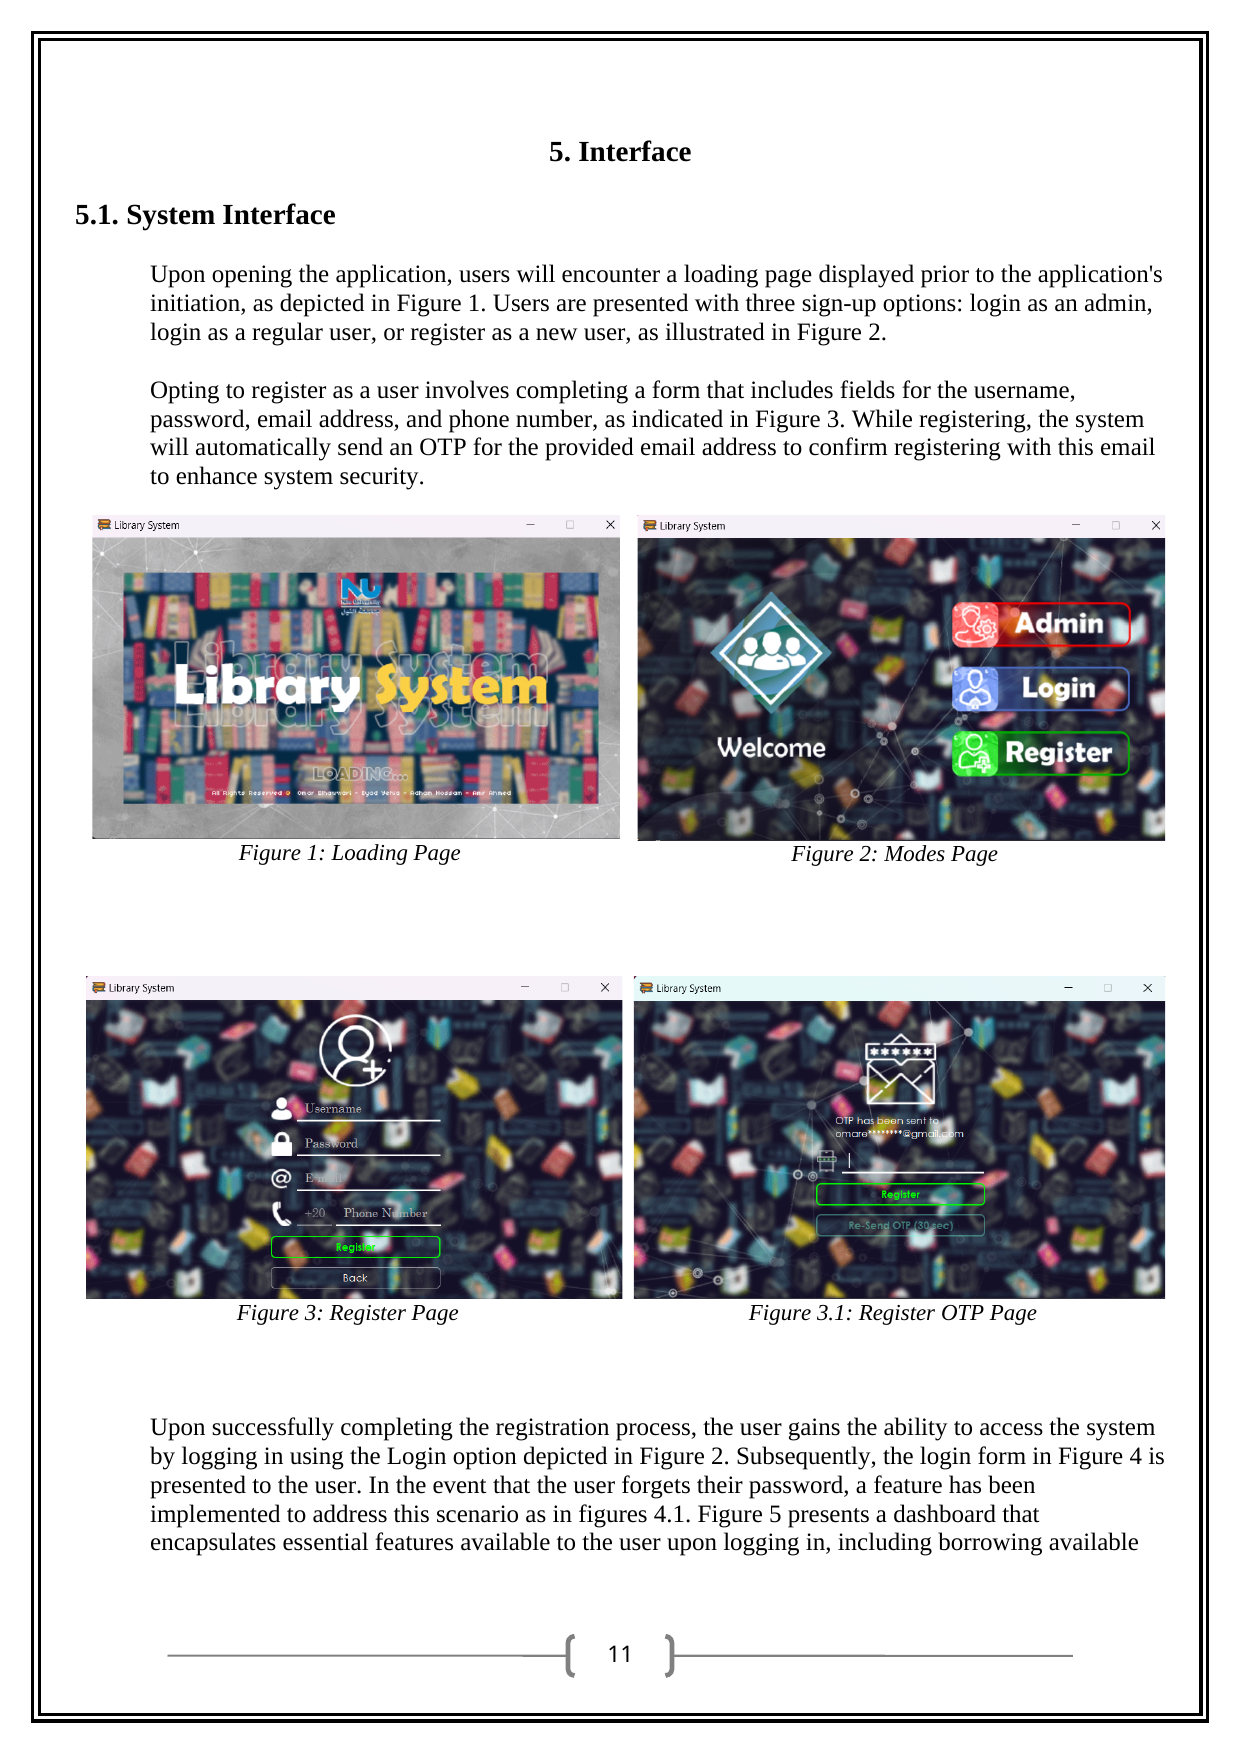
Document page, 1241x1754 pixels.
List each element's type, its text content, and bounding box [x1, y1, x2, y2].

picture [86, 976, 623, 1299]
text 5.1. System Interface [75, 197, 1165, 230]
picture [637, 515, 1166, 841]
text Opting to register as a user involves completing a form that includes fields for the username, password, email address, and phone number, as indicated in Figure 3. While registering, the system will automatically send an OTP for the provided email address to confirm registering with this email to enhance system security. [150, 375, 1165, 490]
table_header Figure 3.1: Register OTP Page [623, 976, 1165, 1383]
text 5. Interface [75, 134, 1165, 168]
table_header Figure 1: Loading Page [75, 515, 620, 892]
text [150, 1412, 1165, 1556]
text Upon opening the application, users will encounter a loading page displayed prior to the application's initiation, as depicted in Figure 1. Users are presented with three sign-up options: login as an admin, login as a regular user, or register as a new user, as illustrated in Figure 2. [150, 259, 1165, 346]
picture [633, 976, 1166, 1299]
table_header Figure 2: Modes Page [620, 515, 1165, 892]
table_header Figure 3: Register Page [75, 976, 623, 1383]
picture [92, 515, 620, 839]
